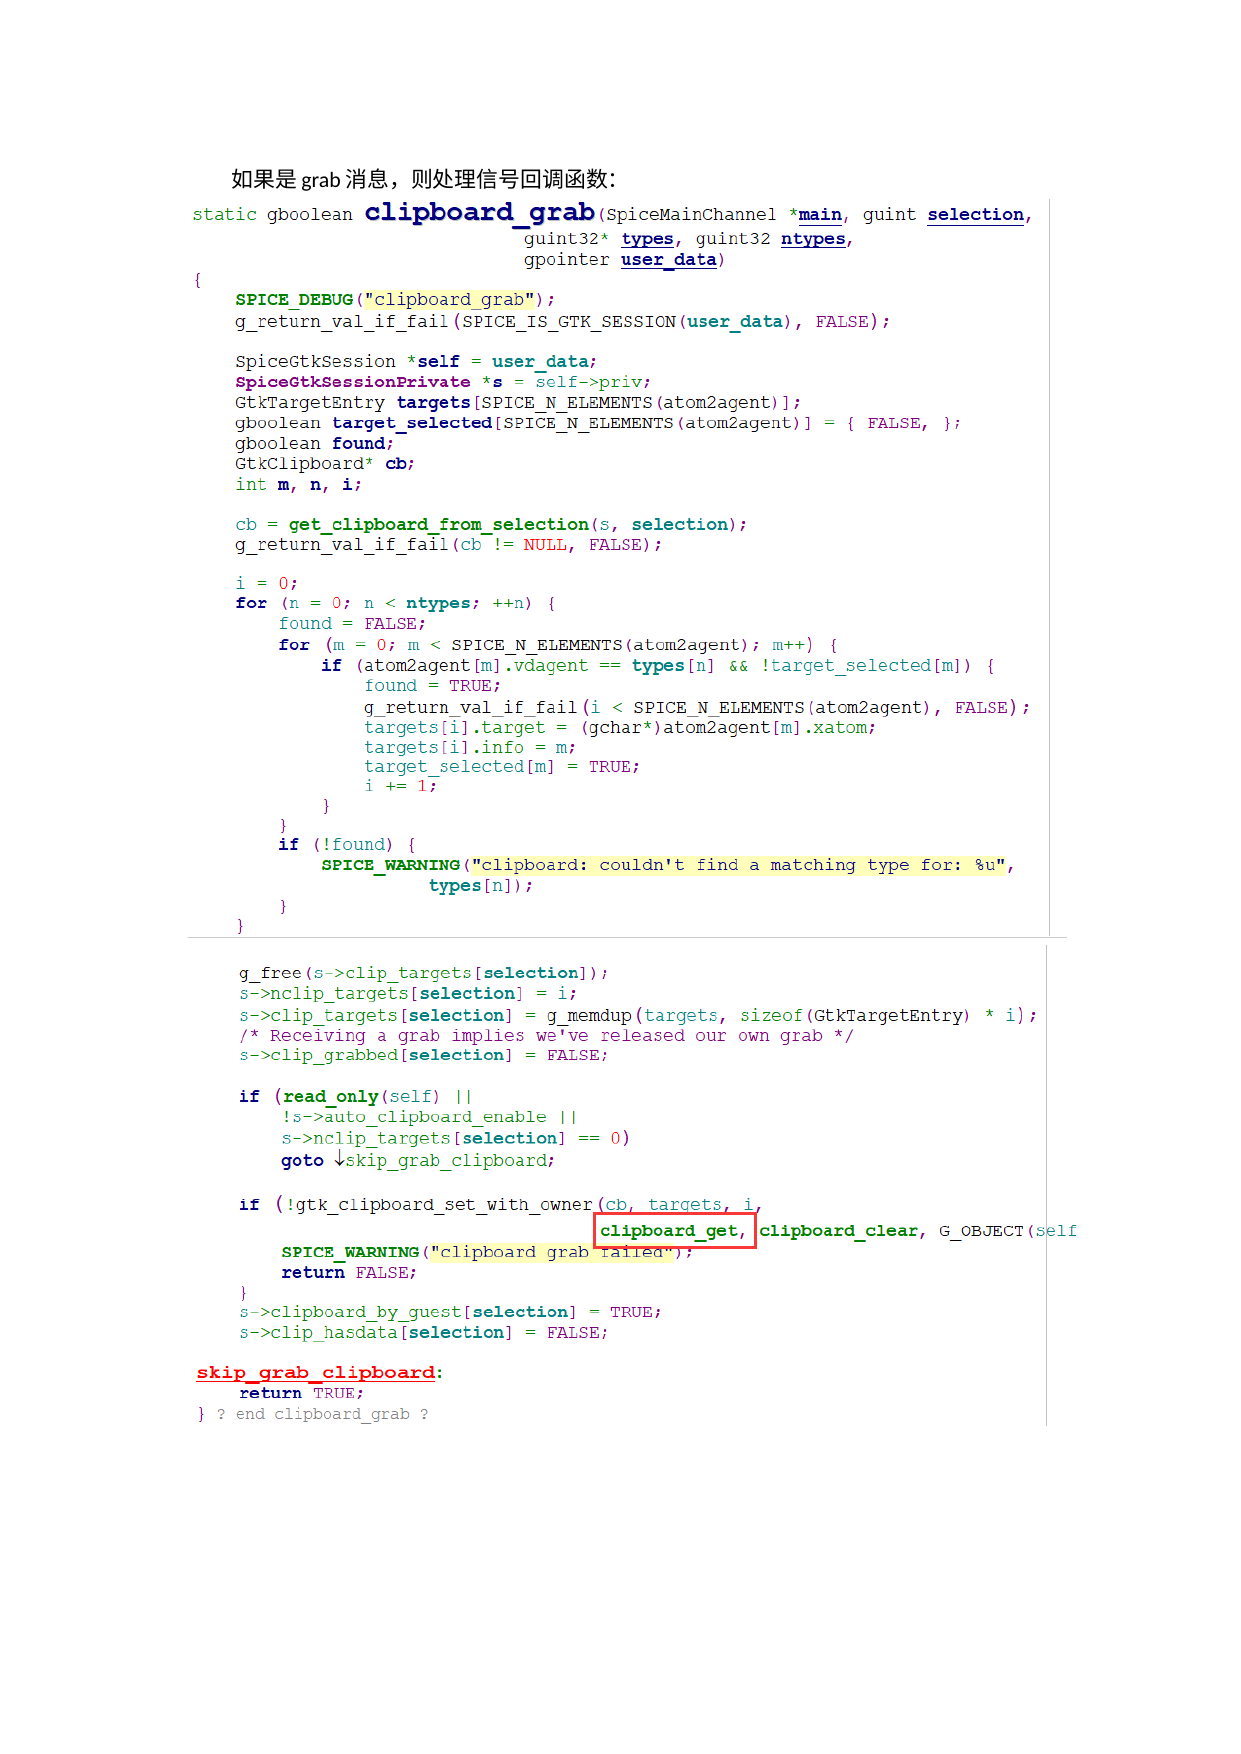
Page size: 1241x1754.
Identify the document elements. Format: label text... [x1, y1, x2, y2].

picture [187, 945, 1077, 1426]
text 如果是grab消息，则处理信号回调函数： [187, 162, 1053, 194]
picture [187, 199, 1067, 938]
